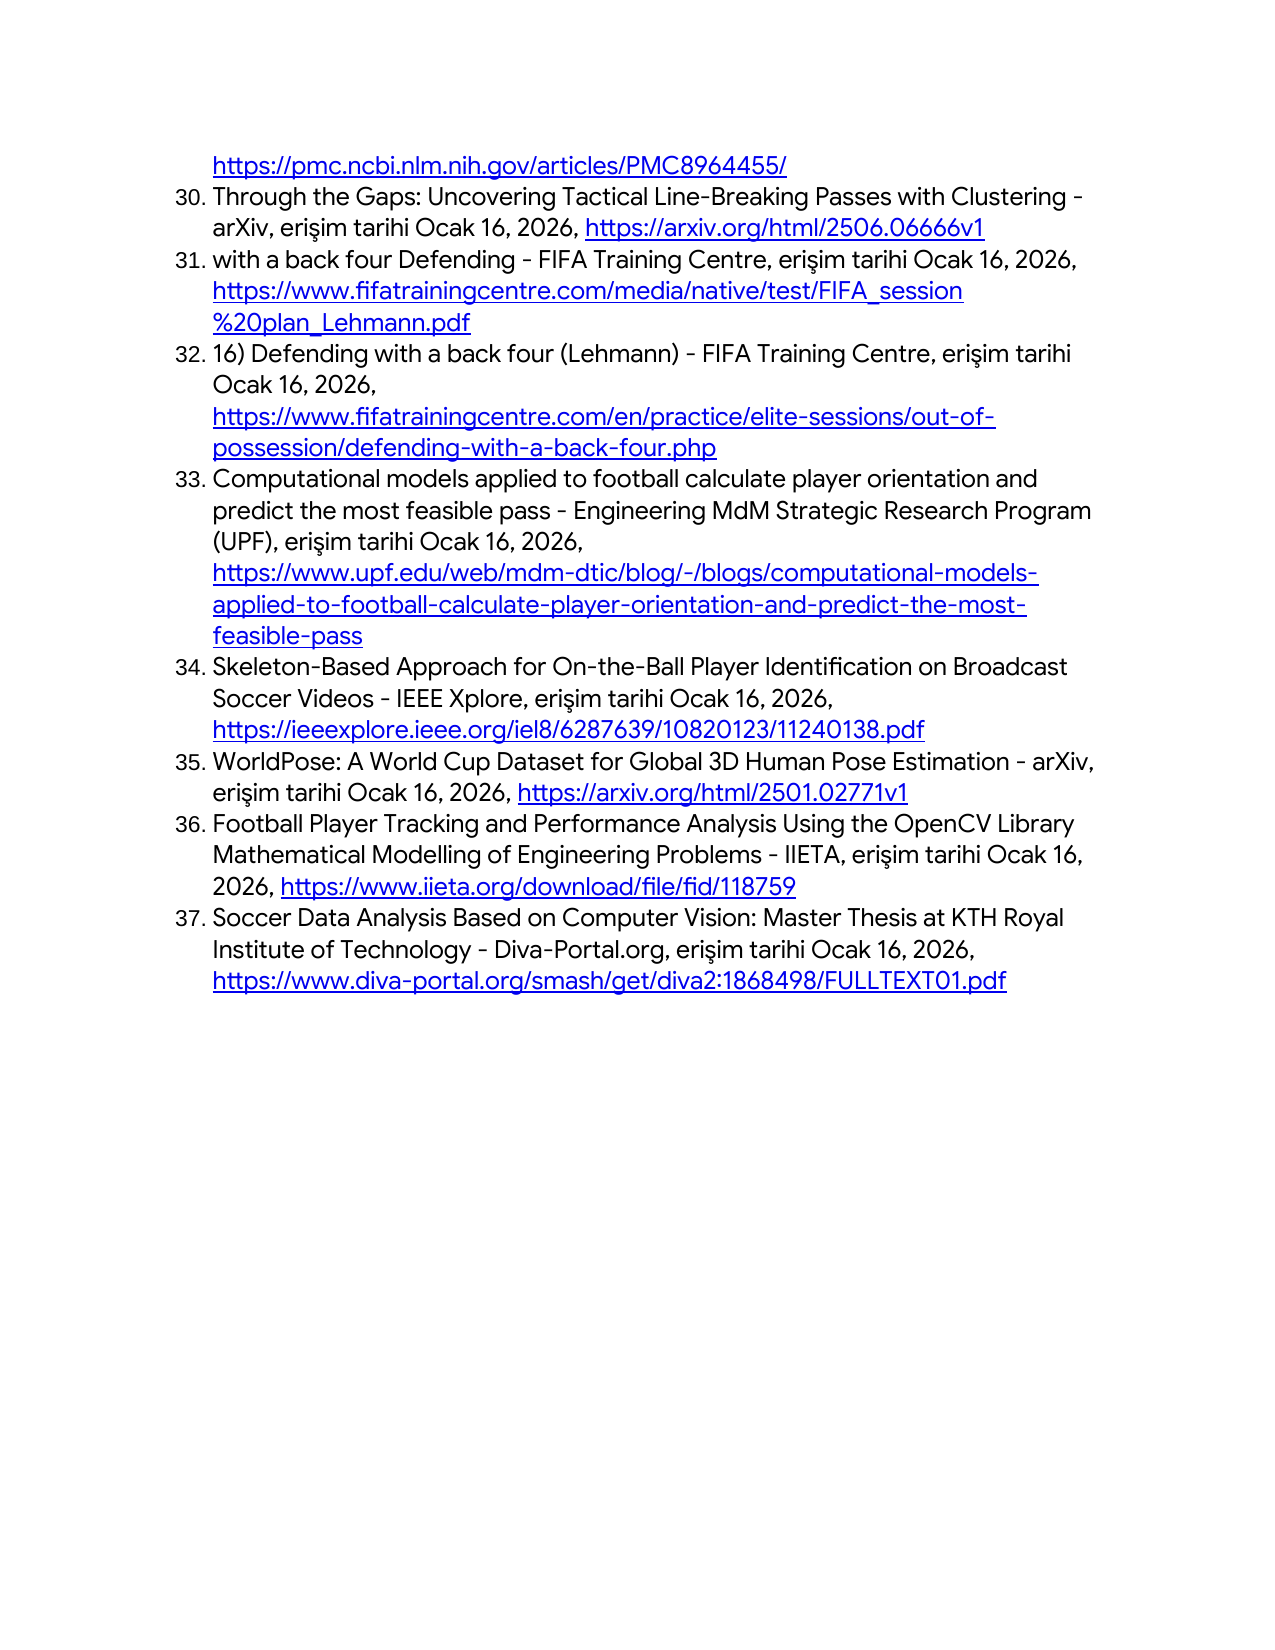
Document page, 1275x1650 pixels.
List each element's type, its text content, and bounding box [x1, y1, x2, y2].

list Through the Gaps: Uncovering Tactical Line-Breaking Passes with Clustering - arXiv, erişim tarihi Ocak 16, 2026, https://arxiv.org/html/2506.06666v1 [175, 181, 1125, 244]
list with a back four Defending - FIFA Training Centre, erişim tarihi Ocak 16, 2026, https://www.fifatrainingcentre.com/media/native/test/FIFA_session%20plan_Lehmann.pdf [175, 244, 1125, 338]
list Football Player Tracking and Performance Analysis Using the OpenCV Library Mathematical Modelling of Engineering Problems - IIETA, erişim tarihi Ocak 16, 2026, https://www.iieta.org/download/file/fid/118759 [175, 808, 1125, 902]
list Skeleton-Based Approach for On-the-Ball Player Identification on Broadcast Soccer Videos - IEEE Xplore, erişim tarihi Ocak 16, 2026, https://ieeexplore.ieee.org/iel8/6287639/10820123/11240138.pdf [175, 652, 1125, 746]
list Soccer Data Analysis Based on Computer Vision: Master Thesis at KTH Royal Institute of Technology - Diva-Portal.org, erişim tarihi Ocak 16, 2026, https://www.diva-portal.org/smash/get/diva2:1868498/FULLTEXT01.pdf [175, 902, 1125, 997]
list Computational models applied to football calculate player orientation and predict the most feasible pass - Engineering MdM Strategic Research Program (UPF), erişim tarihi Ocak 16, 2026, https://www.upf.edu/web/mdm-dtic/blog/-/blogs/computational-models-applied-to-football-calculate-player-orientation-and-predict-the-most-feasible-pass [175, 463, 1125, 652]
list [175, 150, 1125, 181]
list WorldPose: A World Cup Dataset for Global 3D Human Pose Estimation - arXiv, erişim tarihi Ocak 16, 2026, https://arxiv.org/html/2501.02771v1 [175, 746, 1125, 808]
list 16) Defending with a back four (Lehmann) - FIFA Training Centre, erişim tarihi Ocak 16, 2026, https://www.fifatrainingcentre.com/en/practice/elite-sessions/out-of-possession/defending-with-a-back-four.php [175, 338, 1125, 463]
